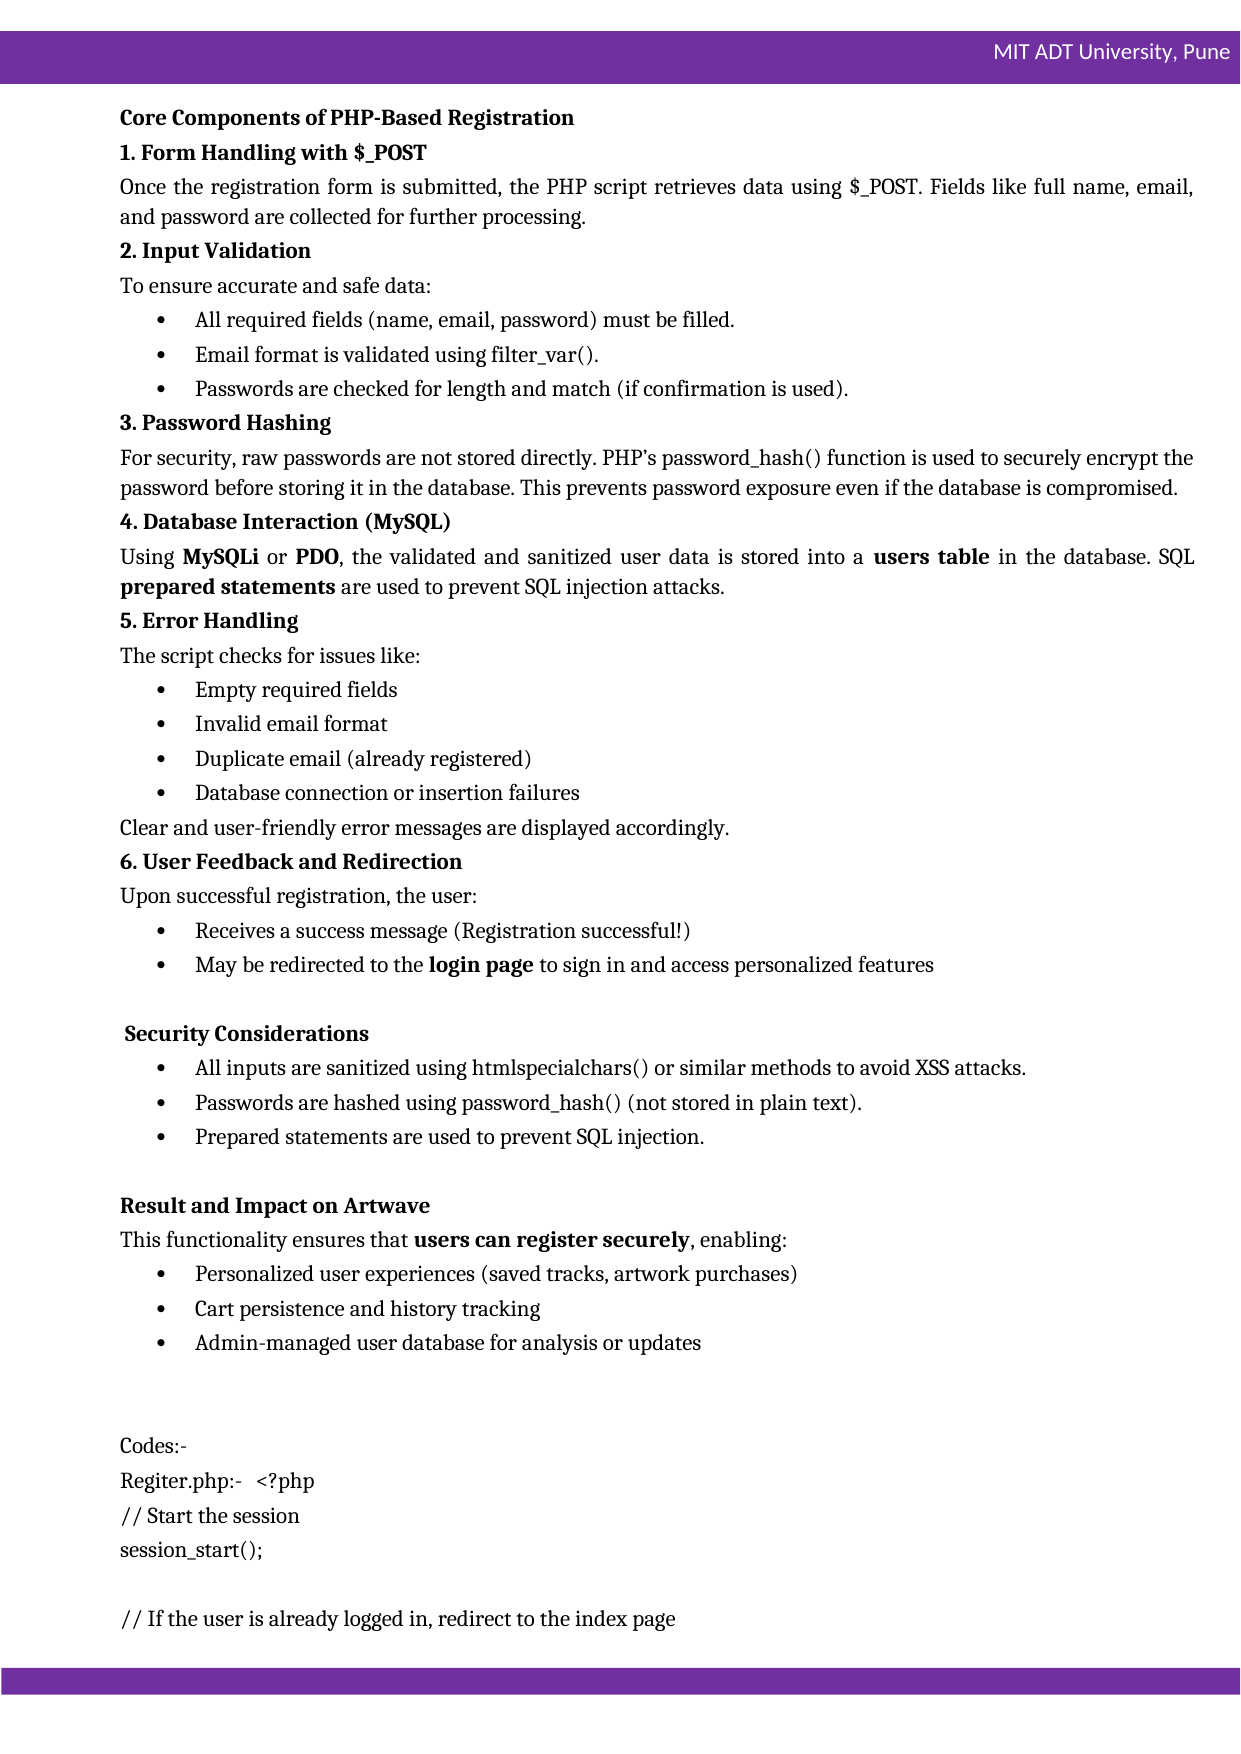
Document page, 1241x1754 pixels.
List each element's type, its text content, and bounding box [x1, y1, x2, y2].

text Upon successful registration, the user: [120, 883, 1195, 909]
text Regiter.php:- <?php [120, 1467, 1195, 1494]
list Admin-managed user database for analysis or updates [157, 1330, 1195, 1356]
list Receives a success message (Registration successful!) [157, 917, 1195, 944]
text Security Considerations [120, 1021, 1195, 1047]
list Passwords are checked for length and match (if confirmation is used). [157, 376, 1195, 402]
list All inputs are sanitized using htmlspecialchars() or similar methods to avoid XSS attacks. [157, 1055, 1195, 1081]
list Invalid email format [157, 711, 1195, 738]
text 5. Error Handling [120, 608, 1195, 634]
text 3. Password Hashing [120, 410, 1195, 437]
list May be redirected to the login page to sign in and access personalized features [157, 952, 1195, 978]
text 1. Form Handling with $_POST [120, 139, 1195, 166]
text Result and Impact on Artwave [120, 1192, 1195, 1219]
list Cart persistence and history tracking [157, 1296, 1195, 1322]
list All required fields (name, email, password) must be filled. [157, 307, 1195, 333]
list Personalized user experiences (saved tracks, artwork purchases) [157, 1261, 1195, 1288]
text Using MySQLi or PDO, the validated and sanitized user data is stored into a users table in the database. SQL prepared statements are used to prevent SQL injection attacks. [120, 543, 1195, 600]
text To ensure accurate and safe data: [120, 273, 1195, 299]
text // Start the session [120, 1502, 1195, 1529]
text Core Components of PHP-Based Registration [120, 105, 1195, 131]
list Prepared statements are used to prevent SQL injection. [157, 1124, 1195, 1150]
text Clear and user-friendly error messages are displayed accordingly. [120, 814, 1195, 841]
text 4. Database Interaction (MySQL) [120, 509, 1195, 536]
list Empty required fields [157, 677, 1195, 703]
text session_start(); [120, 1537, 1195, 1563]
text Once the registration form is submitted, the PHP script retrieves data using $_POST. Fields like full name, email, and password are collected for further processing. [120, 174, 1195, 230]
text // If the user is already logged in, redirect to the index page [120, 1606, 1195, 1632]
text The script checks for issues like: [120, 642, 1195, 669]
text Codes:- [120, 1433, 1195, 1459]
list Duplicate email (already registered) [157, 746, 1195, 772]
text For security, raw passwords are not stored directly. PHP’s password_hash() function is used to securely encrypt the password before storing it in the database. This prevents password exposure even if the database is compromised. [120, 444, 1195, 501]
list Passwords are hashed using password_hash() (not stored in plain text). [157, 1089, 1195, 1116]
list Database connection or insertion failures [157, 780, 1195, 806]
text 6. User Feedback and Redirection [120, 849, 1195, 875]
list Email format is validated using filter_var(). [157, 341, 1195, 368]
text This functionality ensures that users can register securely, enabling: [120, 1227, 1195, 1253]
text 2. Input Validation [120, 238, 1195, 265]
